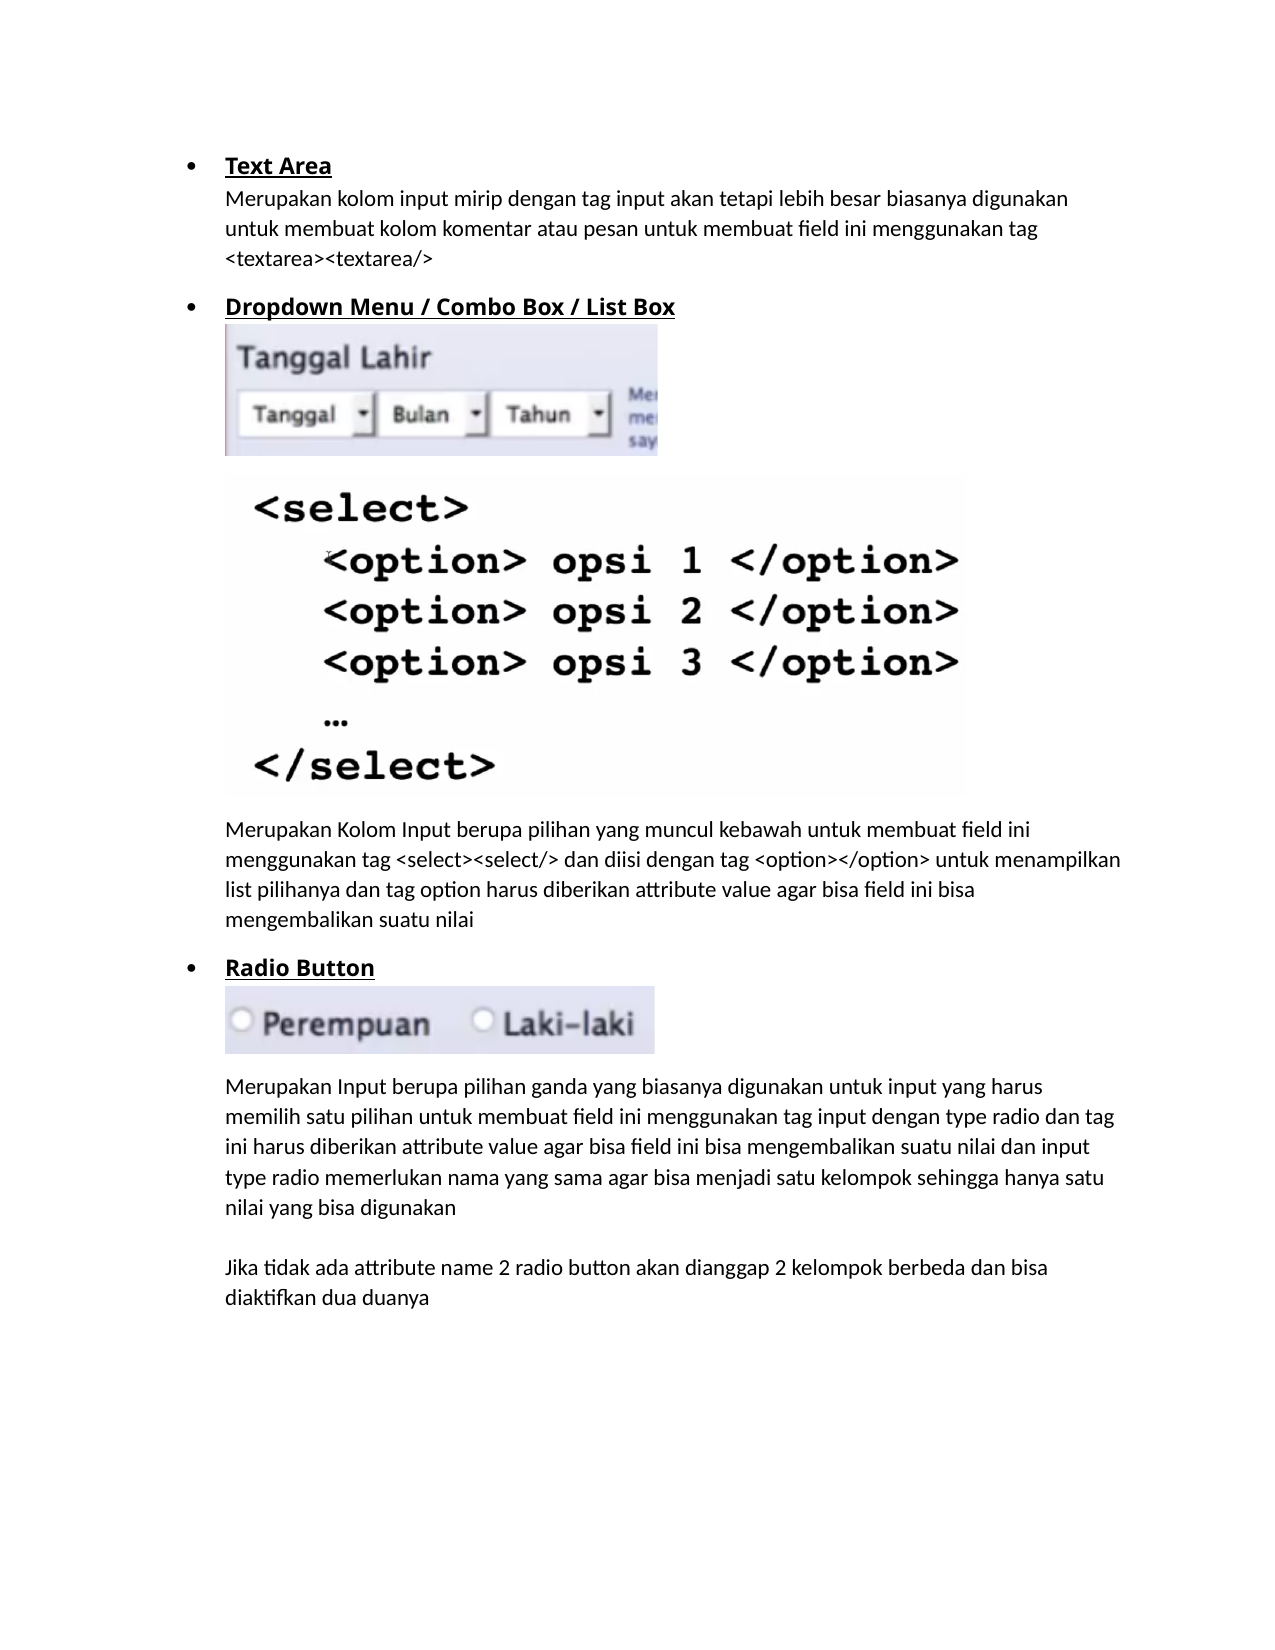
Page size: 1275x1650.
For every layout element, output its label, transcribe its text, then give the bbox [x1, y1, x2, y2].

list Jika tidak ada attribute name 2 radio button akan dianggap 2 kelompok berbeda dan bisa diaktifkan dua duanya [225, 1253, 1125, 1311]
subtitle Text Area [187, 150, 1125, 181]
picture [225, 986, 655, 1054]
picture [225, 474, 966, 797]
list Merupakan Kolom Input berupa pilihan yang muncul kebawah untuk membuat field ini menggunakan tag <select><select/> dan diisi dengan tag <option></option> untuk menampilkan list pilihanya dan tag option harus diberikan attribute value agar bisa field ini bisa mengembalikan suatu nilai [225, 815, 1125, 933]
picture [225, 324, 658, 456]
subtitle Dropdown Menu / Combo Box / List Box [187, 291, 1125, 322]
list Merupakan Input berupa pilihan ganda yang biasanya digunakan untuk input yang harus memilih satu pilihan untuk membuat field ini menggunakan tag input dengan type radio dan tag ini harus diberikan attribute value agar bisa field ini bisa mengembalikan suatu nilai dan input type radio memerlukan nama yang sama agar bisa menjadi satu kelompok sehingga hanya satu nilai yang bisa digunakan [225, 1072, 1125, 1221]
subtitle Radio Button [187, 952, 1125, 984]
text Merupakan kolom input mirip dengan tag input akan tetapi lebih besar biasanya digunakan untuk membuat kolom komentar atau pesan untuk membuat field ini menggunakan tag <textarea><textarea/> [225, 184, 1125, 272]
